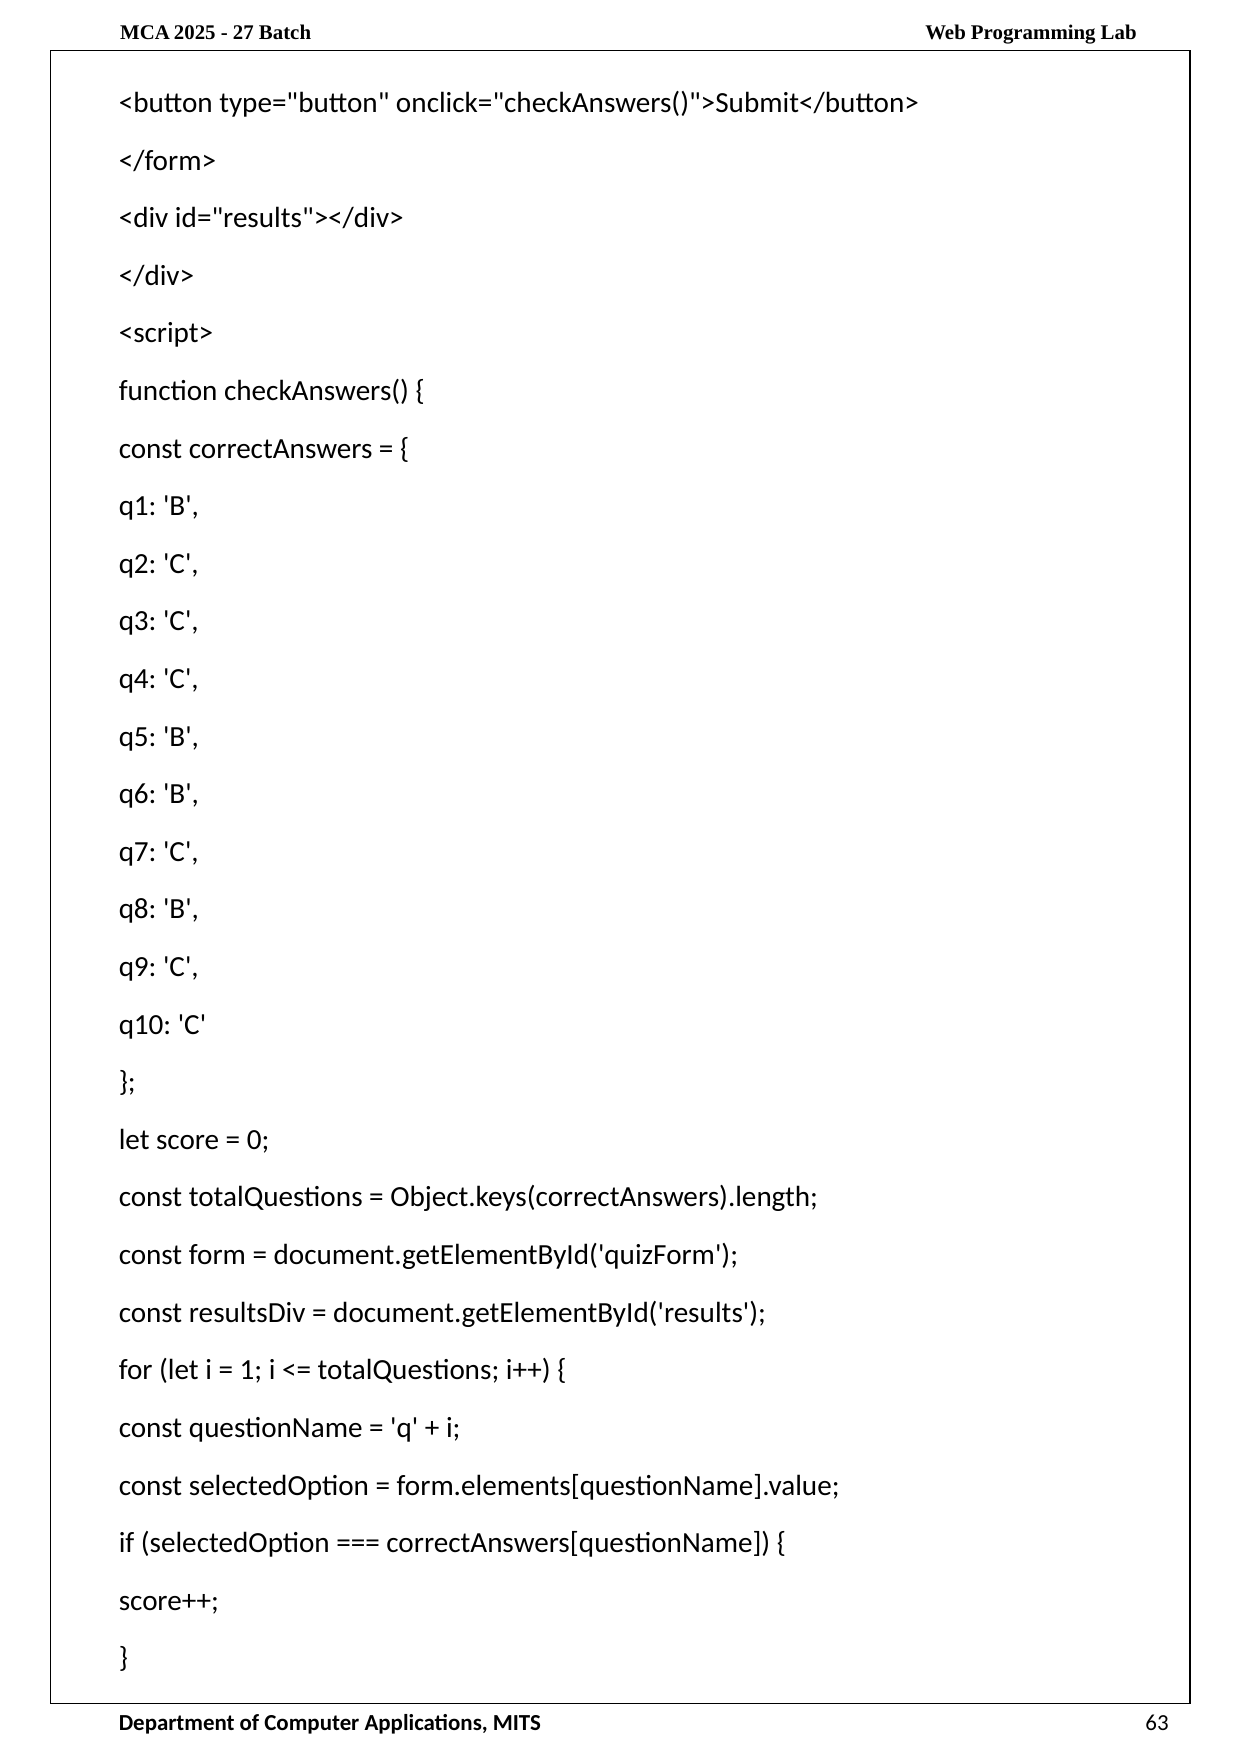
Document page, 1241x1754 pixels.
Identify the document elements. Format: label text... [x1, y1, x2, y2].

text for (let i = 1; i <= totalQuestions; i++) { [118, 1351, 1173, 1387]
text }; [118, 1063, 1173, 1099]
text q8: 'B', [118, 891, 1173, 926]
text q4: 'C', [118, 660, 1173, 696]
text q7: 'C', [118, 833, 1173, 868]
text const form = document.getElementById('quizForm'); [118, 1236, 1173, 1272]
text q2: 'C', [118, 545, 1173, 581]
text q10: 'C' [118, 1006, 1173, 1041]
text } [118, 1639, 1173, 1675]
text q6: 'B', [118, 775, 1173, 811]
text const questionName = 'q' + i; [118, 1409, 1173, 1444]
text const correctAnswers = { [118, 430, 1173, 465]
text if (selectedOption === correctAnswers[questionName]) { [118, 1524, 1173, 1560]
text q5: 'B', [118, 718, 1173, 753]
text function checkAnswers() { [118, 372, 1173, 408]
text q1: 'B', [118, 487, 1173, 523]
text q9: 'C', [118, 948, 1173, 984]
text const totalQuestions = Object.keys(correctAnswers).length; [118, 1178, 1173, 1214]
text q3: 'C', [118, 602, 1173, 638]
text <script> [118, 314, 1173, 350]
text const selectedOption = form.elements[questionName].value; [118, 1467, 1173, 1502]
text </div> [118, 257, 1173, 292]
text const resultsDiv = document.getElementById('results'); [118, 1294, 1173, 1329]
text let score = 0; [118, 1121, 1173, 1157]
text <button type="button" onclick="checkAnswers()">Submit</button> [118, 84, 1173, 120]
text score++; [118, 1582, 1173, 1617]
text <div id="results"></div> [118, 199, 1173, 235]
text </form> [118, 142, 1173, 177]
